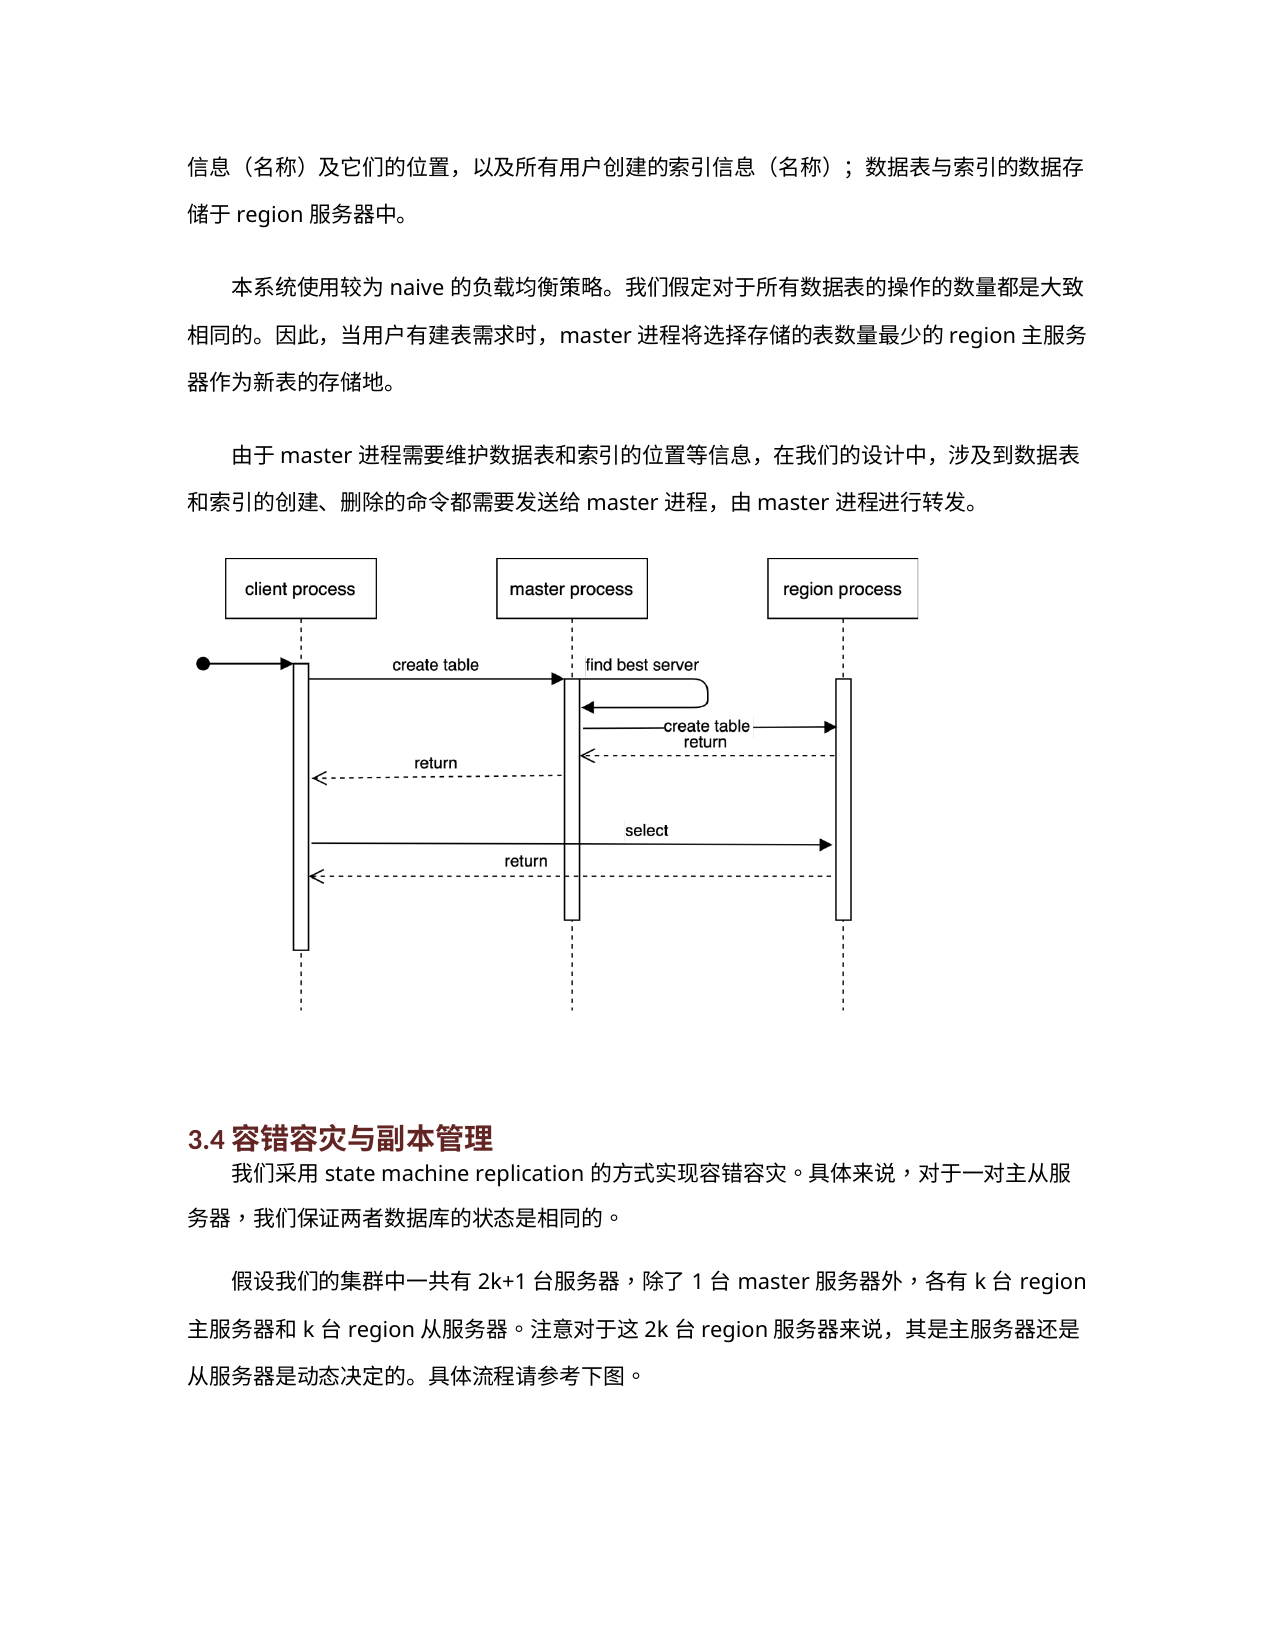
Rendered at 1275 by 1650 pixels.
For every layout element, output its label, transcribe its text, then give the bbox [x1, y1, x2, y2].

subtitle 3.4容错容灾与副本管理 [187, 1116, 1087, 1158]
picture [187, 558, 919, 1011]
text 由于 master 进程需要维护数据表和索引的位置等信息，在我们的设计中，涉及到数据表和索引的创建、删除的命令都需要发送给 master 进程，由 master 进程进行转发。 [187, 438, 1087, 517]
text 假设我们的集群中一共有 2k+1 台服务器，除了 1 台 master 服务器外，各有 k 台 region 主服务器和 k 台 region 从服务器。注意对于这 2k 台 region 服务器来说，其是主服务器还是从服务器是动态决定的。具体流程请参考下图。 [187, 1266, 1087, 1391]
text 本系统使用较为 naive 的负载均衡策略。我们假定对于所有数据表的操作的数量都是大致相同的。因此，当用户有建表需求时，master 进程将选择存储的表数量最少的 region 主服务器作为新表的存储地。 [187, 270, 1087, 397]
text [187, 150, 1087, 229]
text 我们采用 state machine replication 的方式实现容错容灾。具体来说，对于一对主从服务器，我们保证两者数据库的状态是相同的。 [187, 1158, 1087, 1232]
